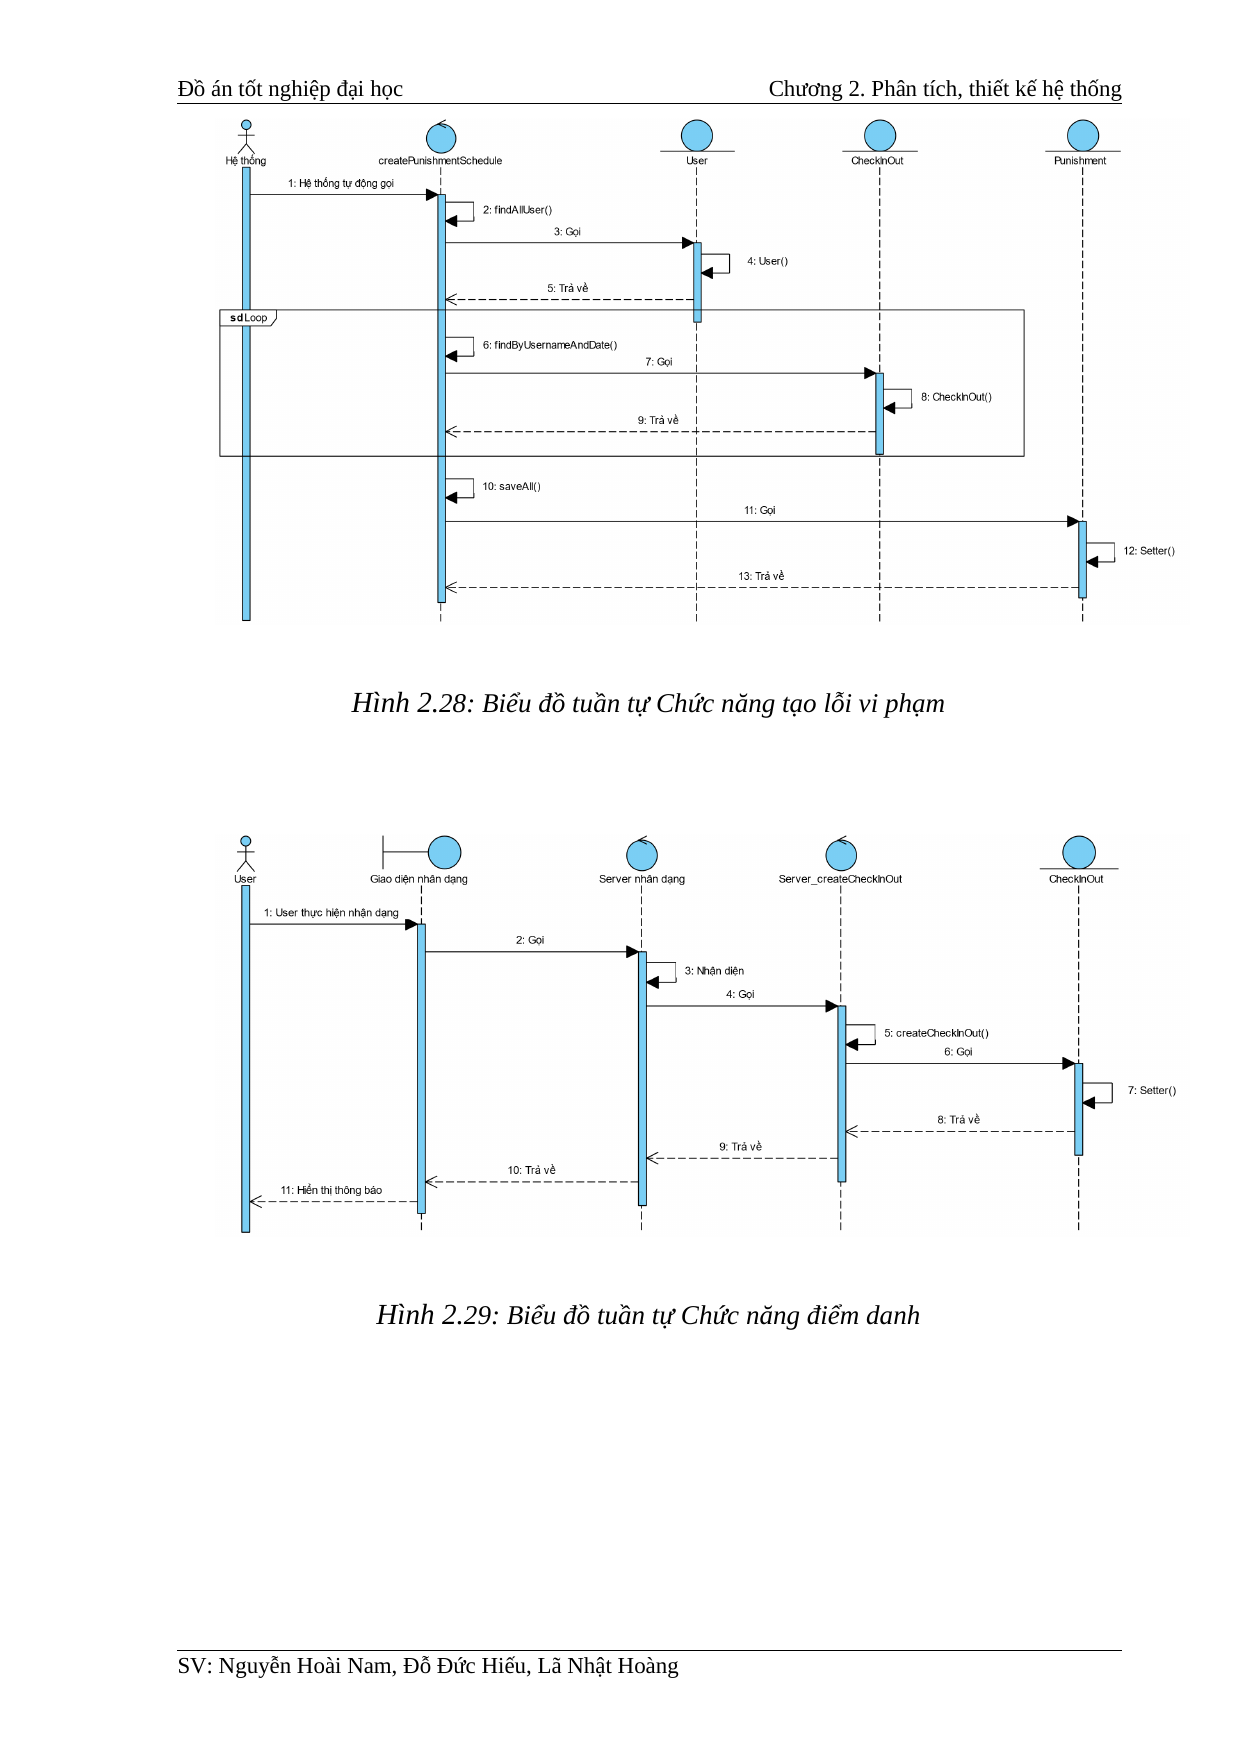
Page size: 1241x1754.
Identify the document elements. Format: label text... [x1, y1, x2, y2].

picture [214, 834, 1190, 1237]
text Hình 2.28: Biểu đồ tuần tự Chức năng tạo lỗi vi phạm [177, 685, 1122, 719]
picture [214, 118, 1190, 625]
text Hình 2.29: Biểu đồ tuần tự Chức năng điểm danh [177, 1297, 1122, 1331]
